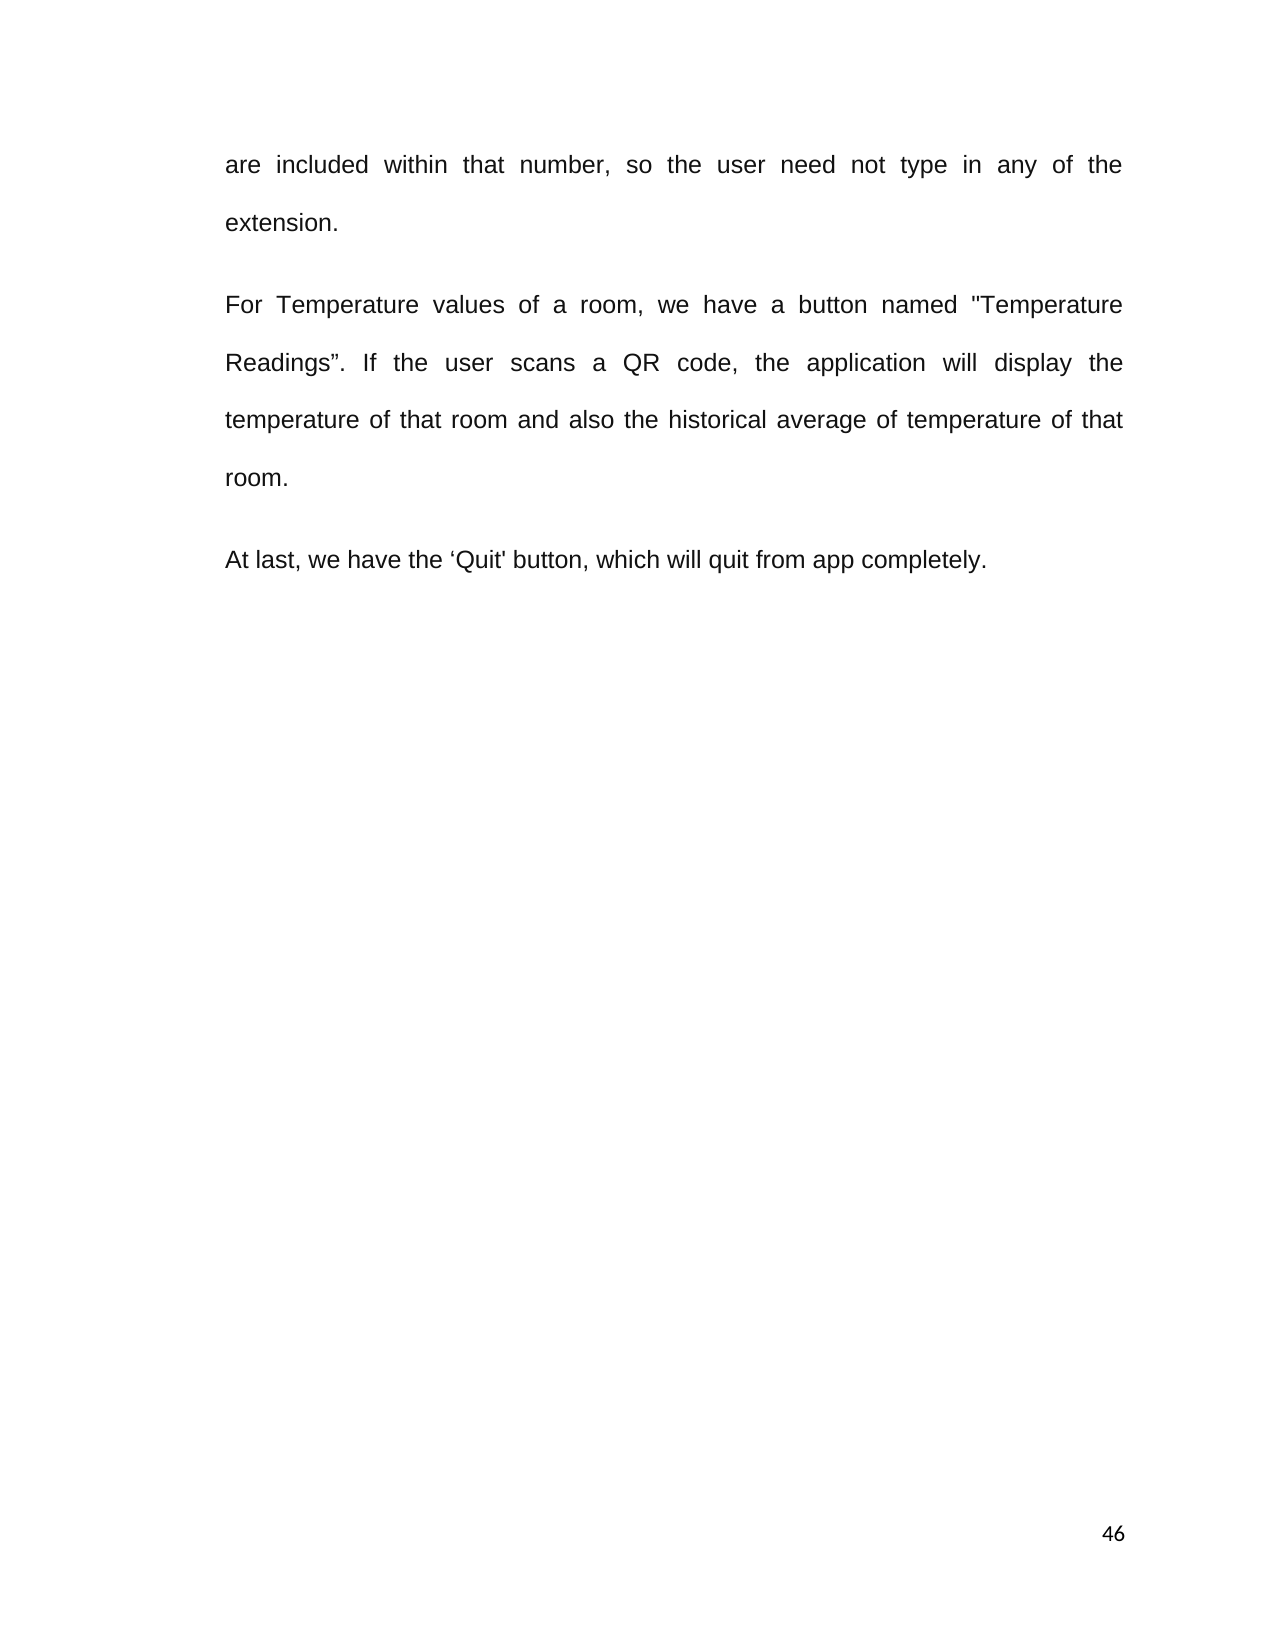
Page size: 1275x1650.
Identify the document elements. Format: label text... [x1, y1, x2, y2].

text For Temperature values of a room, we have a button named "Temperature Readings”. If the user scans a QR code, the application will display the temperature of that room and also the historical average of temperature of that room. [225, 290, 1125, 491]
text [225, 150, 1125, 236]
text At last, we have the ‘Quit' button, which will quit from app completely. [225, 545, 1125, 574]
